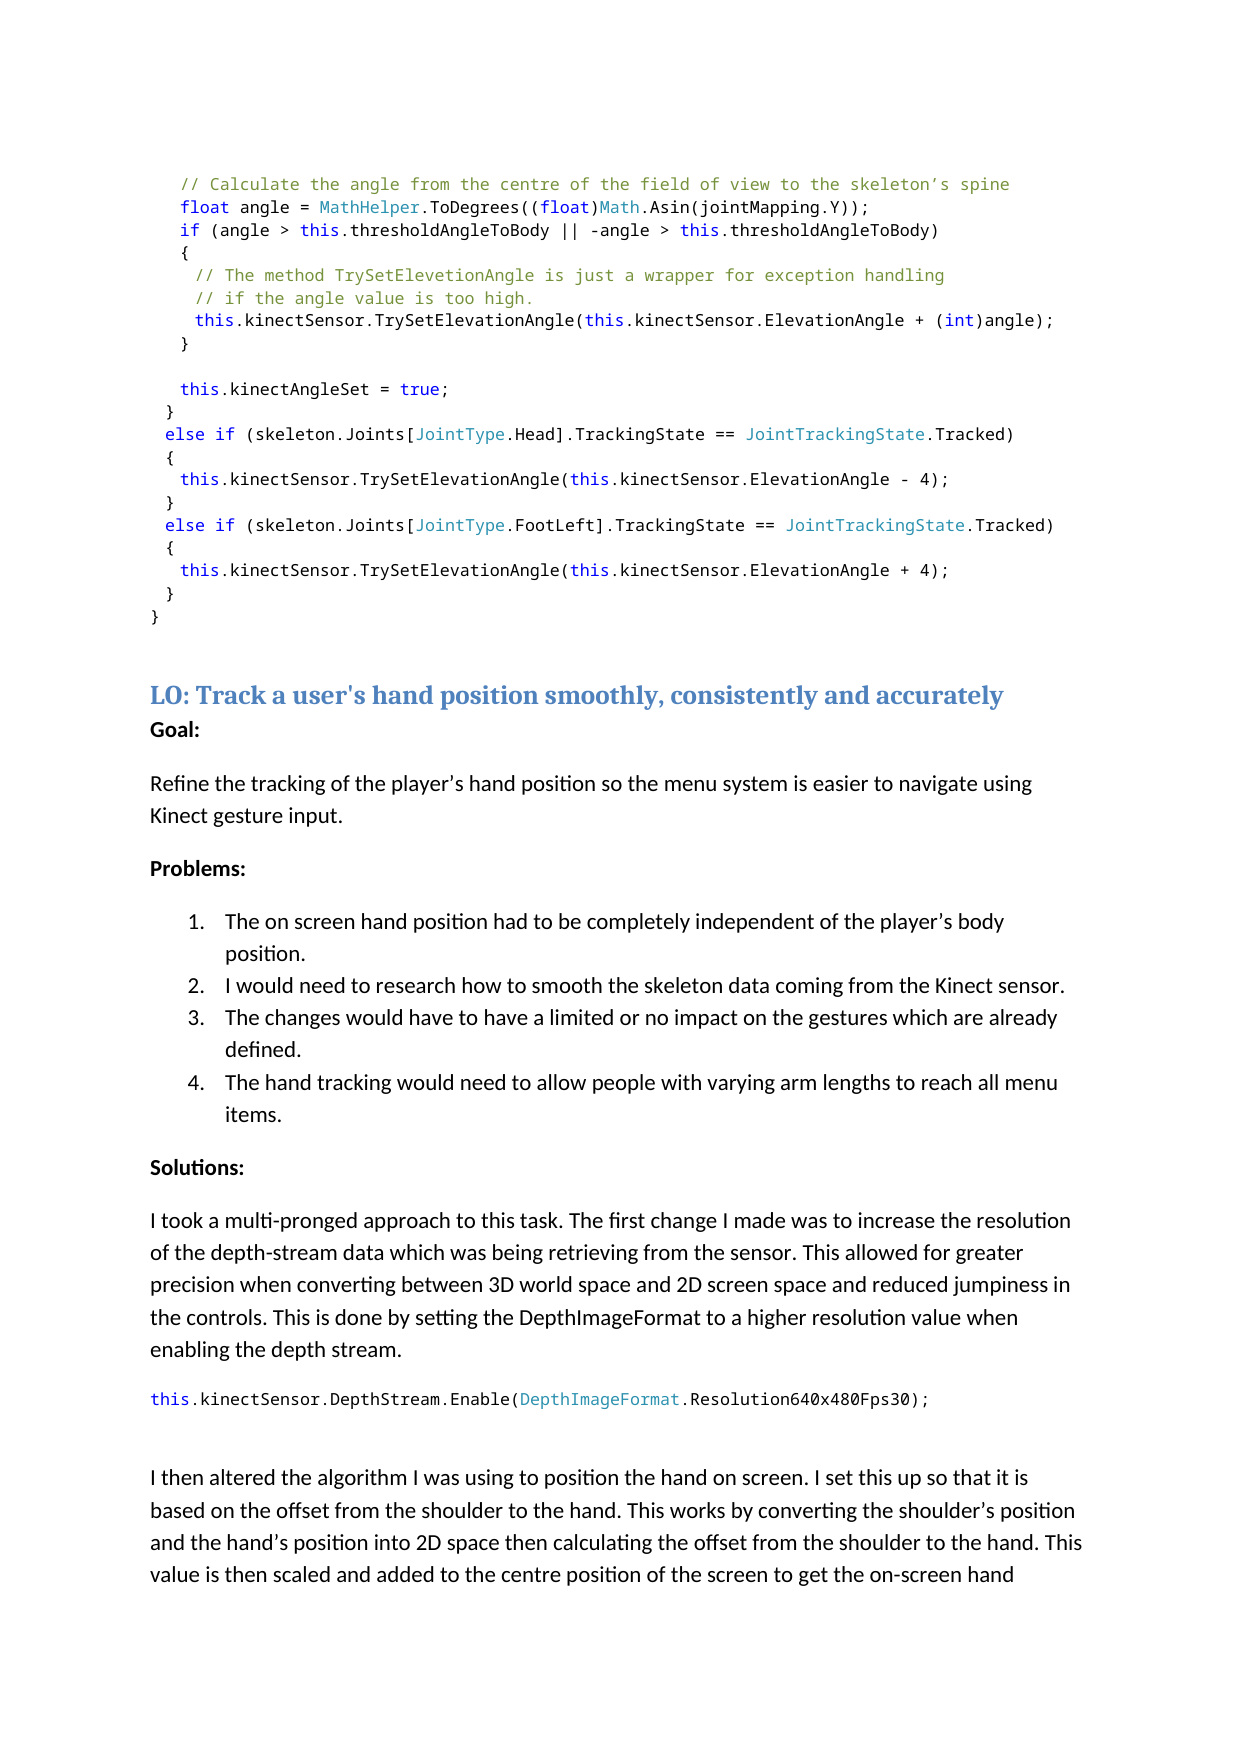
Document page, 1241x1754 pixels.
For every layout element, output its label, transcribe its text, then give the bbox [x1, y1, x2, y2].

text else if (skeleton.Joints[JointType.FootLeft].TrackingState == JointTrackingState.Tracked) [165, 513, 1090, 536]
list The hand tracking would need to allow people with varying arm lengths to reach all menu items. [187, 1068, 1090, 1128]
list The on screen hand position had to be completely independent of the player’s body position. [187, 907, 1090, 967]
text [150, 1463, 1090, 1588]
text } [165, 581, 1090, 604]
text } [165, 491, 1090, 513]
text this.kinectSensor.DepthStream.Enable(DepthImageFormat.Resolution640x480Fps30); [150, 1388, 1090, 1411]
list I would need to research how to smooth the skeleton data coming from the Kinect sensor. [187, 971, 1090, 999]
text Refine the tracking of the player’s hand position so the menu system is easier to navigate using Kinect gesture input. [150, 769, 1090, 829]
text } [179, 332, 1090, 354]
text { [165, 536, 1090, 559]
text if (angle > this.thresholdAngleToBody || -angle > this.thresholdAngleToBody) [179, 218, 1090, 241]
text { [179, 241, 1090, 263]
text } [150, 604, 1090, 627]
text { [165, 445, 1090, 468]
text float angle = MathHelper.ToDegrees((float)Math.Asin(jointMapping.Y)); [179, 195, 1090, 218]
text // The method TrySetElevetionAngle is just a wrapper for exception handling [194, 263, 1090, 286]
text Goal: [150, 716, 1090, 744]
text // if the angle value is too high. [194, 286, 1090, 309]
text this.kinectSensor.TrySetElevationAngle(this.kinectSensor.ElevationAngle + (int)angle); [194, 309, 1090, 332]
text this.kinectAngleSet = true; [179, 377, 1090, 400]
text // Calculate the angle from the centre of the field of view to the skeleton’s spine [179, 173, 1090, 195]
text } [165, 400, 1090, 422]
subtitle LO: Track a user's hand position smoothly, consistently and accurately [150, 680, 1090, 711]
text this.kinectSensor.TrySetElevationAngle(this.kinectSensor.ElevationAngle + 4); [179, 559, 1090, 581]
text Solutions: [150, 1153, 1090, 1181]
text Problems: [150, 854, 1090, 882]
list The changes would have to have a limited or no impact on the gestures which are already defined. [187, 1003, 1090, 1064]
text else if (skeleton.Joints[JointType.Head].TrackingState == JointTrackingState.Tracked) [165, 422, 1090, 445]
text I took a multi-pronged approach to this task. The first change I made was to increase the resolution of the depth-stream data which was being retrieving from the sensor. This allowed for greater precision when converting between 3D world space and 2D screen space and reduced jumpiness in the controls. This is done by setting the DepthImageFormat to a higher resolution value when enabling the depth stream. [150, 1206, 1090, 1363]
text this.kinectSensor.TrySetElevationAngle(this.kinectSensor.ElevationAngle - 4); [179, 468, 1090, 491]
